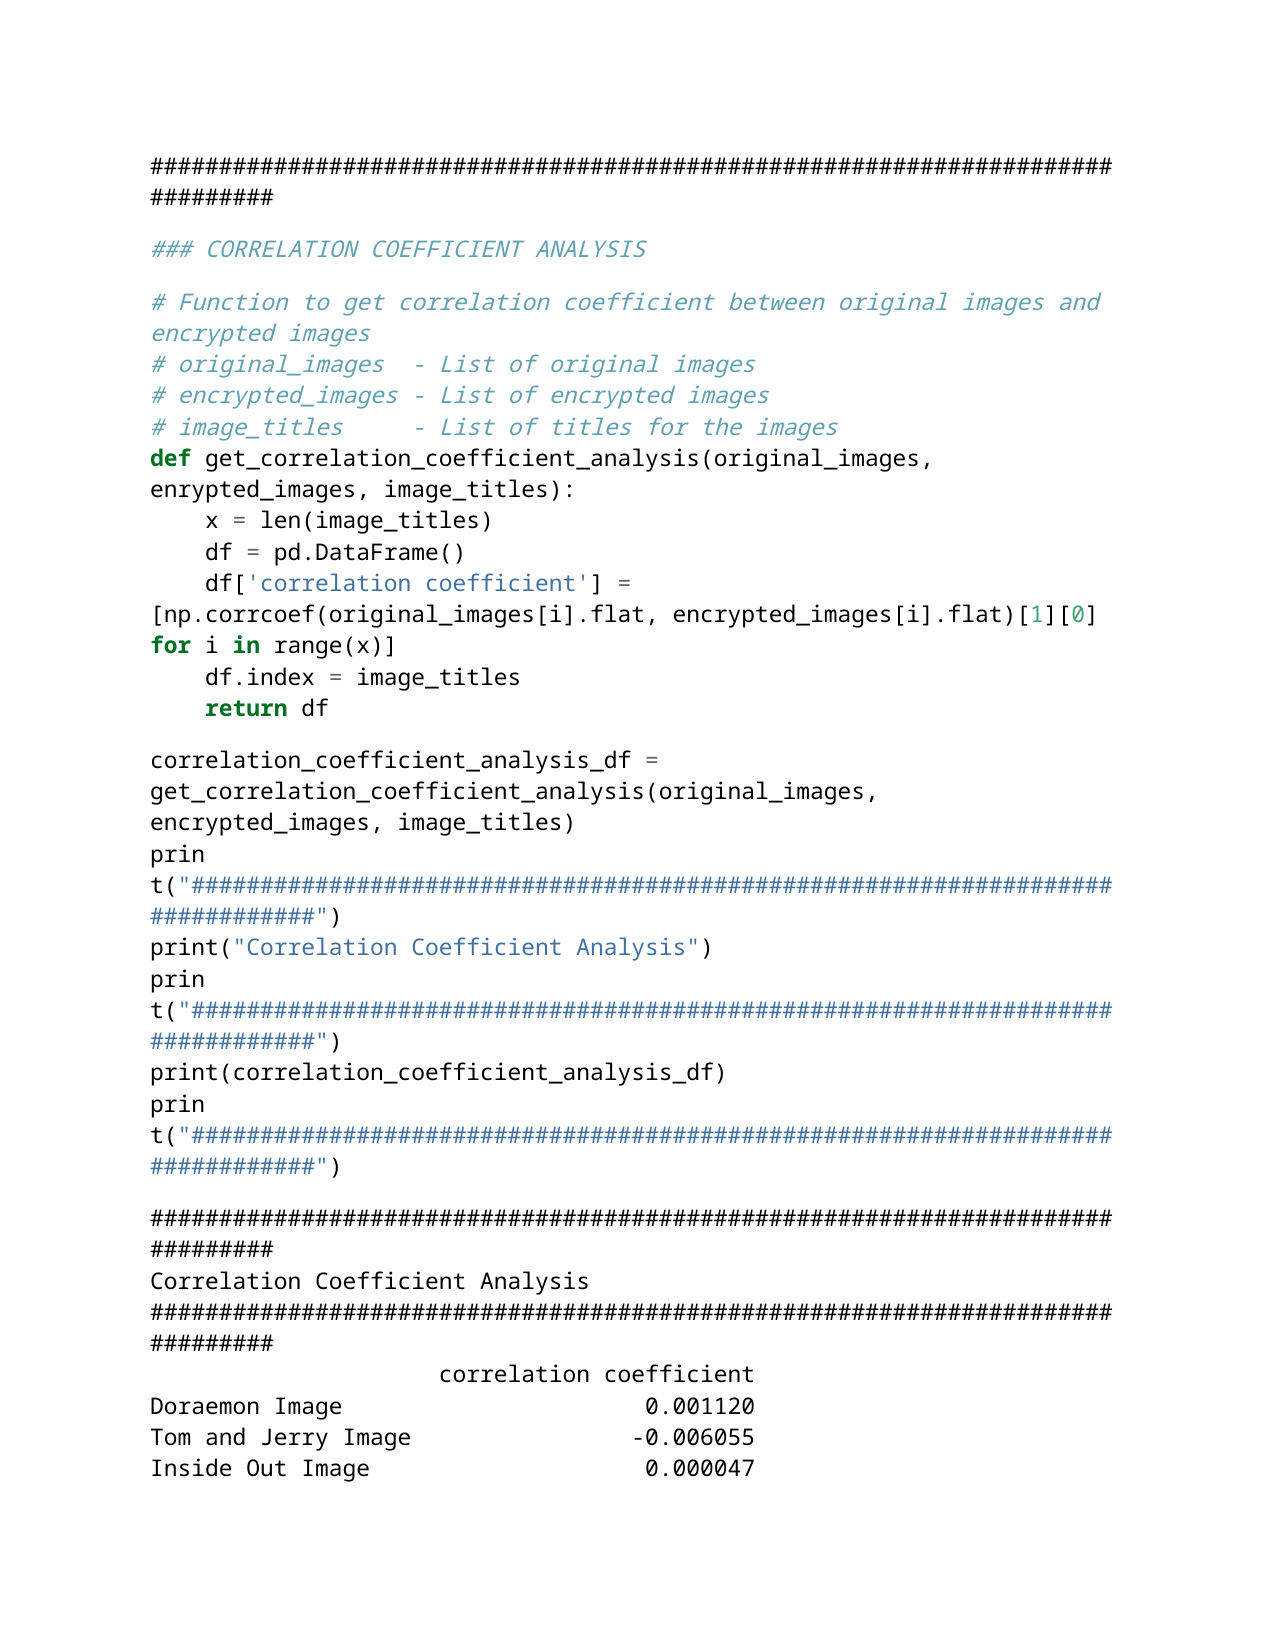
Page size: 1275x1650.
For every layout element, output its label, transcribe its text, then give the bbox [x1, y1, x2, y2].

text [150, 1202, 1125, 1483]
text # Function to get correlation coefficient between original images and encrypted images # original_images - List of original images # encrypted_images - List of encrypted images # image_titles - List of titles for the images def get_correlation_coefficient_analysis(original_images, enrypted_images, image_titles): x = len(image_titles) df = pd.DataFrame() df['correlation coefficient'] = [np.corrcoef(original_images[i].flat, encrypted_images[i].flat)[1][0] for i in range(x)] df.index = image_titles return df [150, 285, 1125, 723]
text correlation_coefficient_analysis_df = get_correlation_coefficient_analysis(original_images, encrypted_images, image_titles) print("###############################################################################") print("Correlation Coefficient Analysis") print("###############################################################################") print(correlation_coefficient_analysis_df) print("###############################################################################") [150, 744, 1125, 1181]
text ### CORRELATION COEFFICIENT ANALYSIS [150, 233, 1125, 264]
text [150, 150, 1125, 212]
